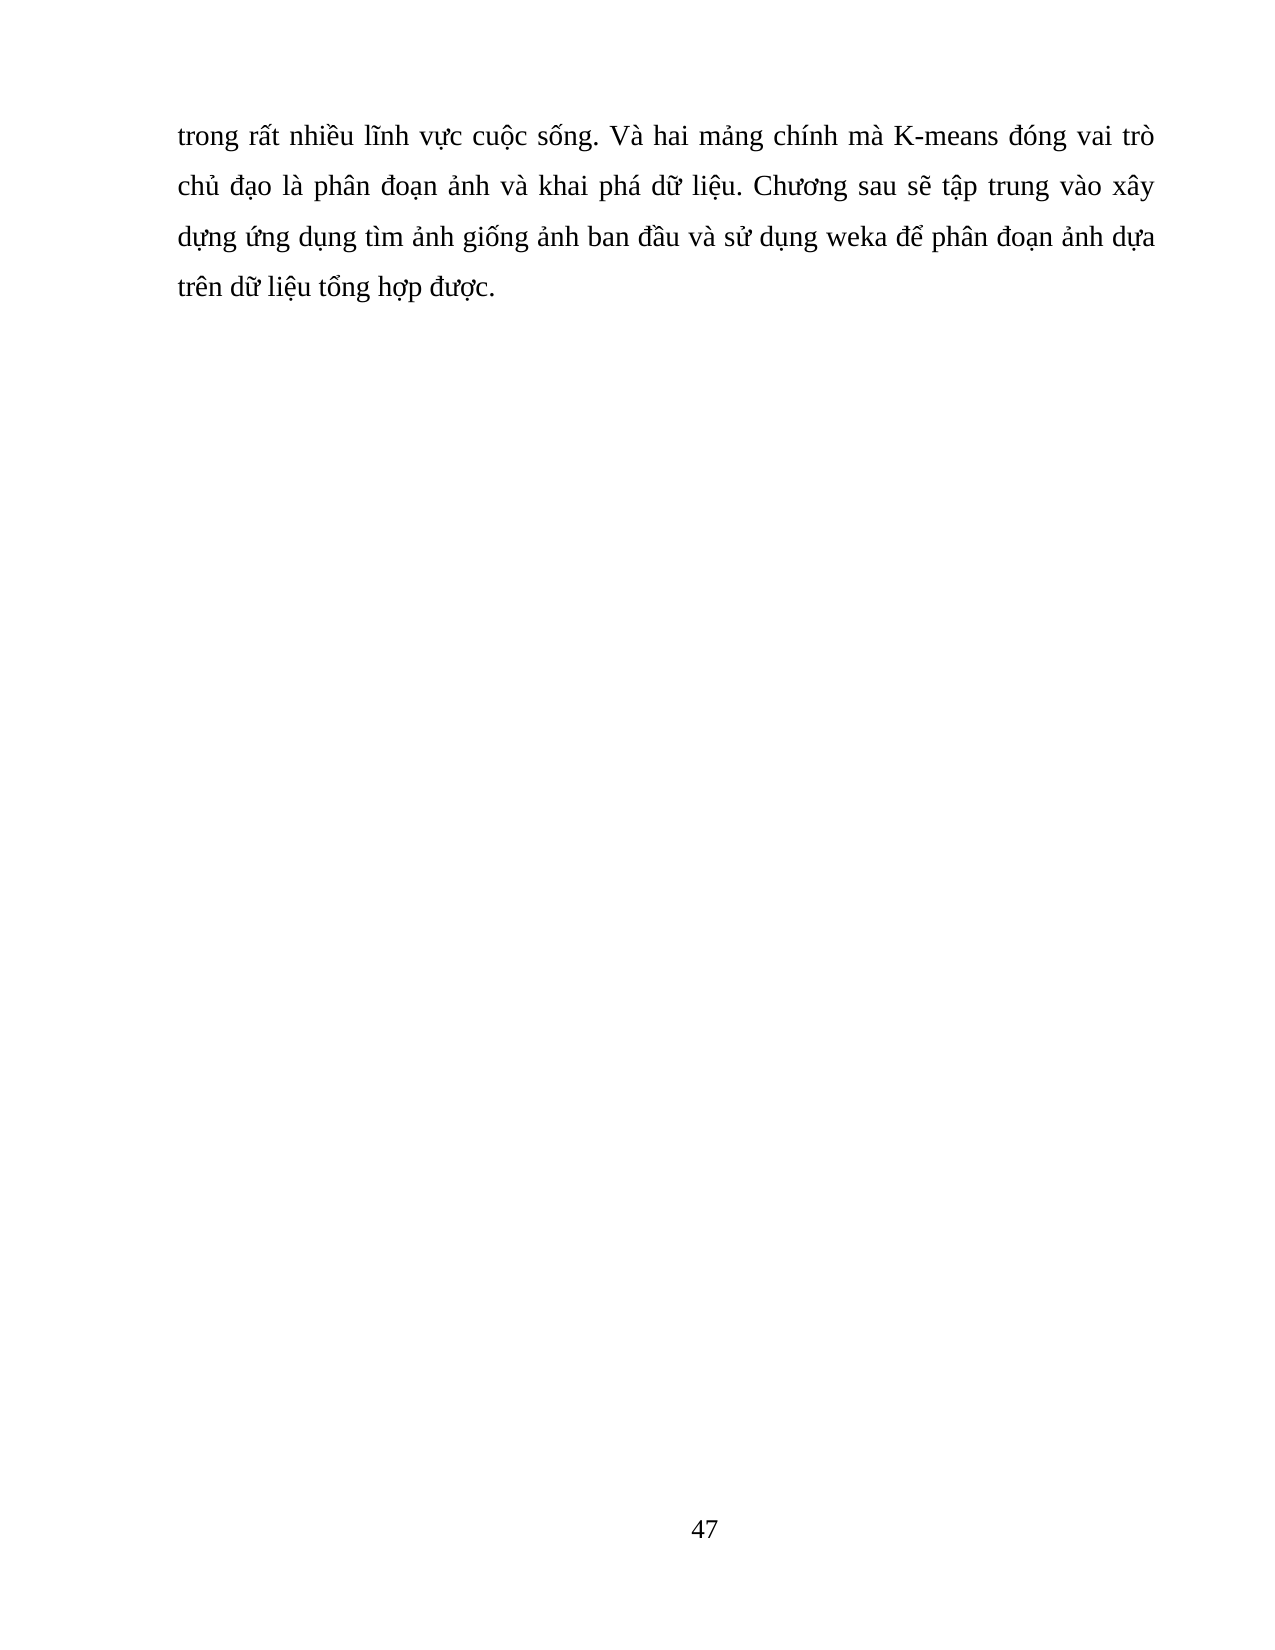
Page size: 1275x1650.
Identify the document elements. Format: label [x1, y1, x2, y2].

text [177, 118, 1157, 303]
